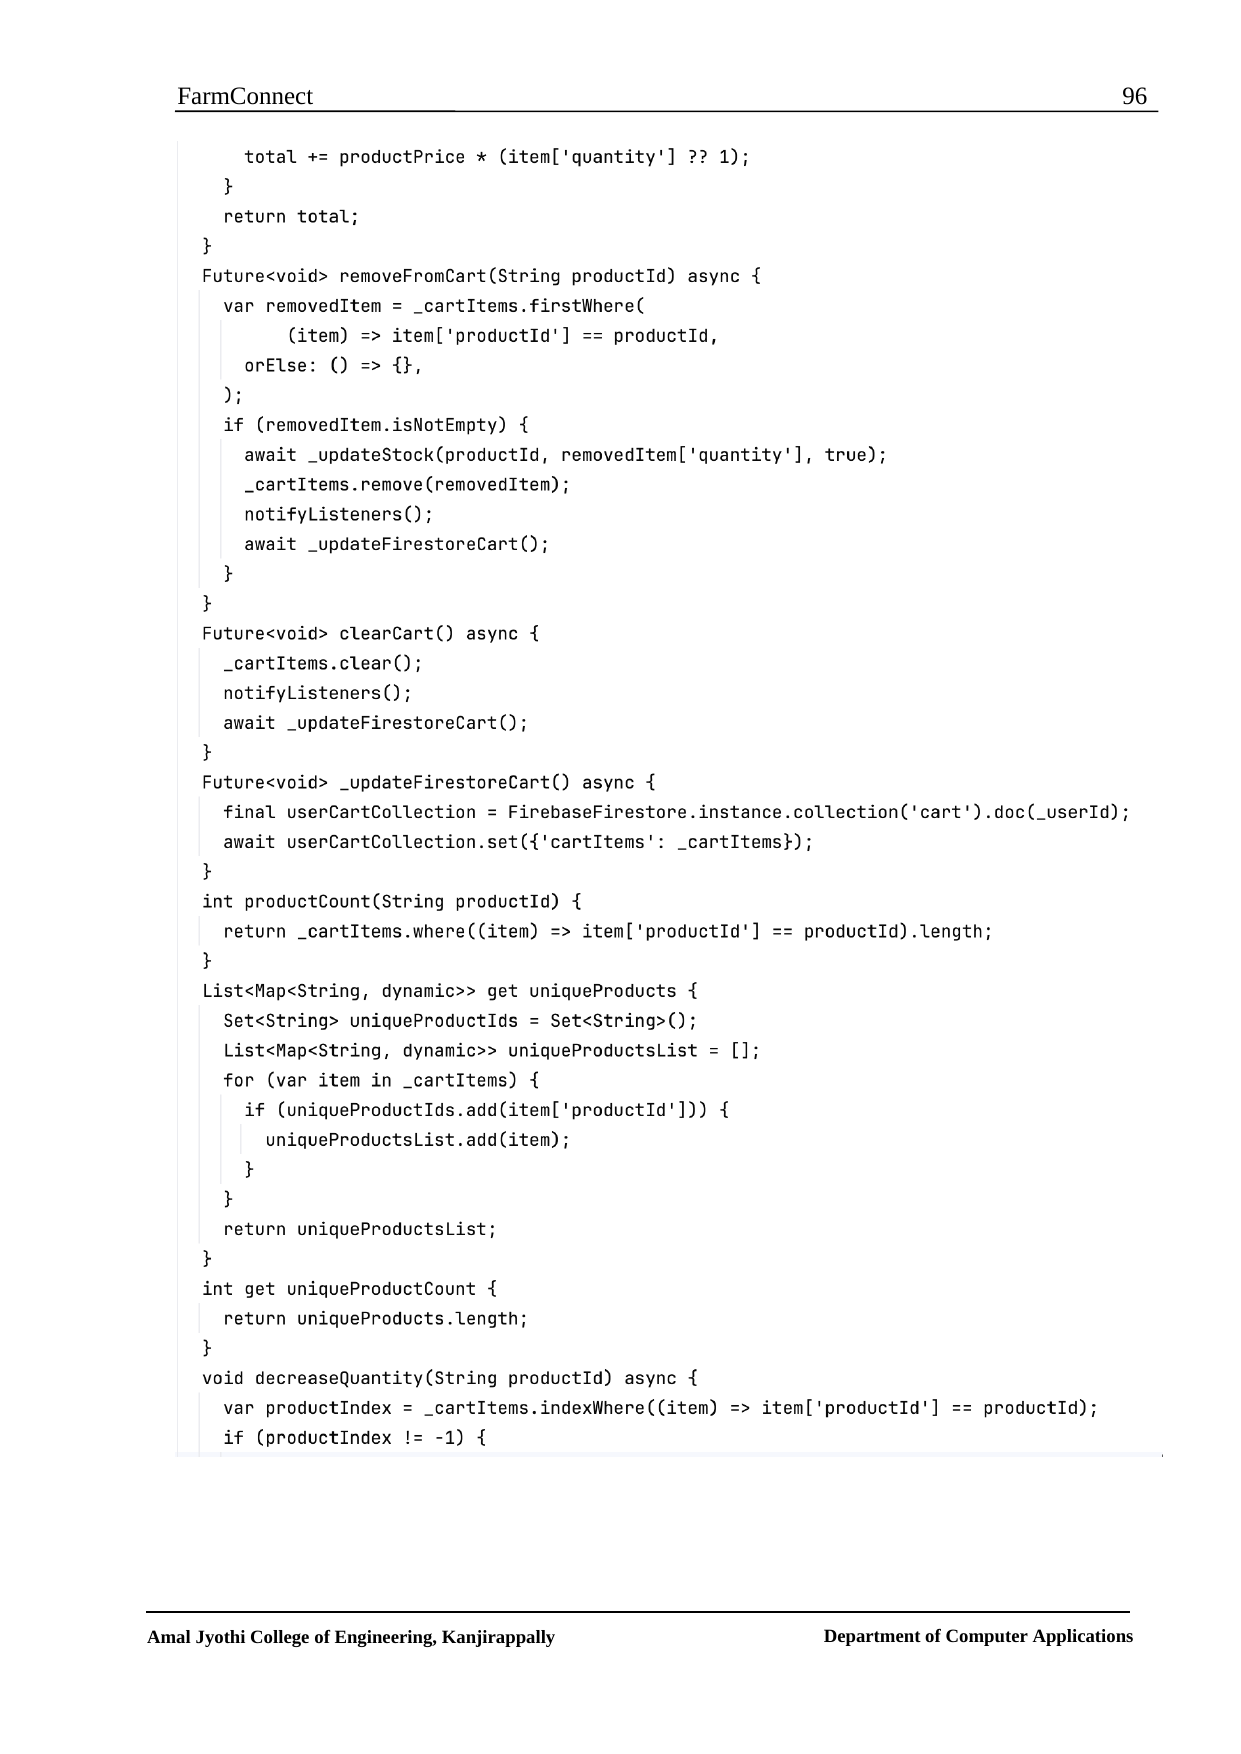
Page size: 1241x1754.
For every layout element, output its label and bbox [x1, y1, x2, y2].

picture [175, 141, 1163, 1457]
